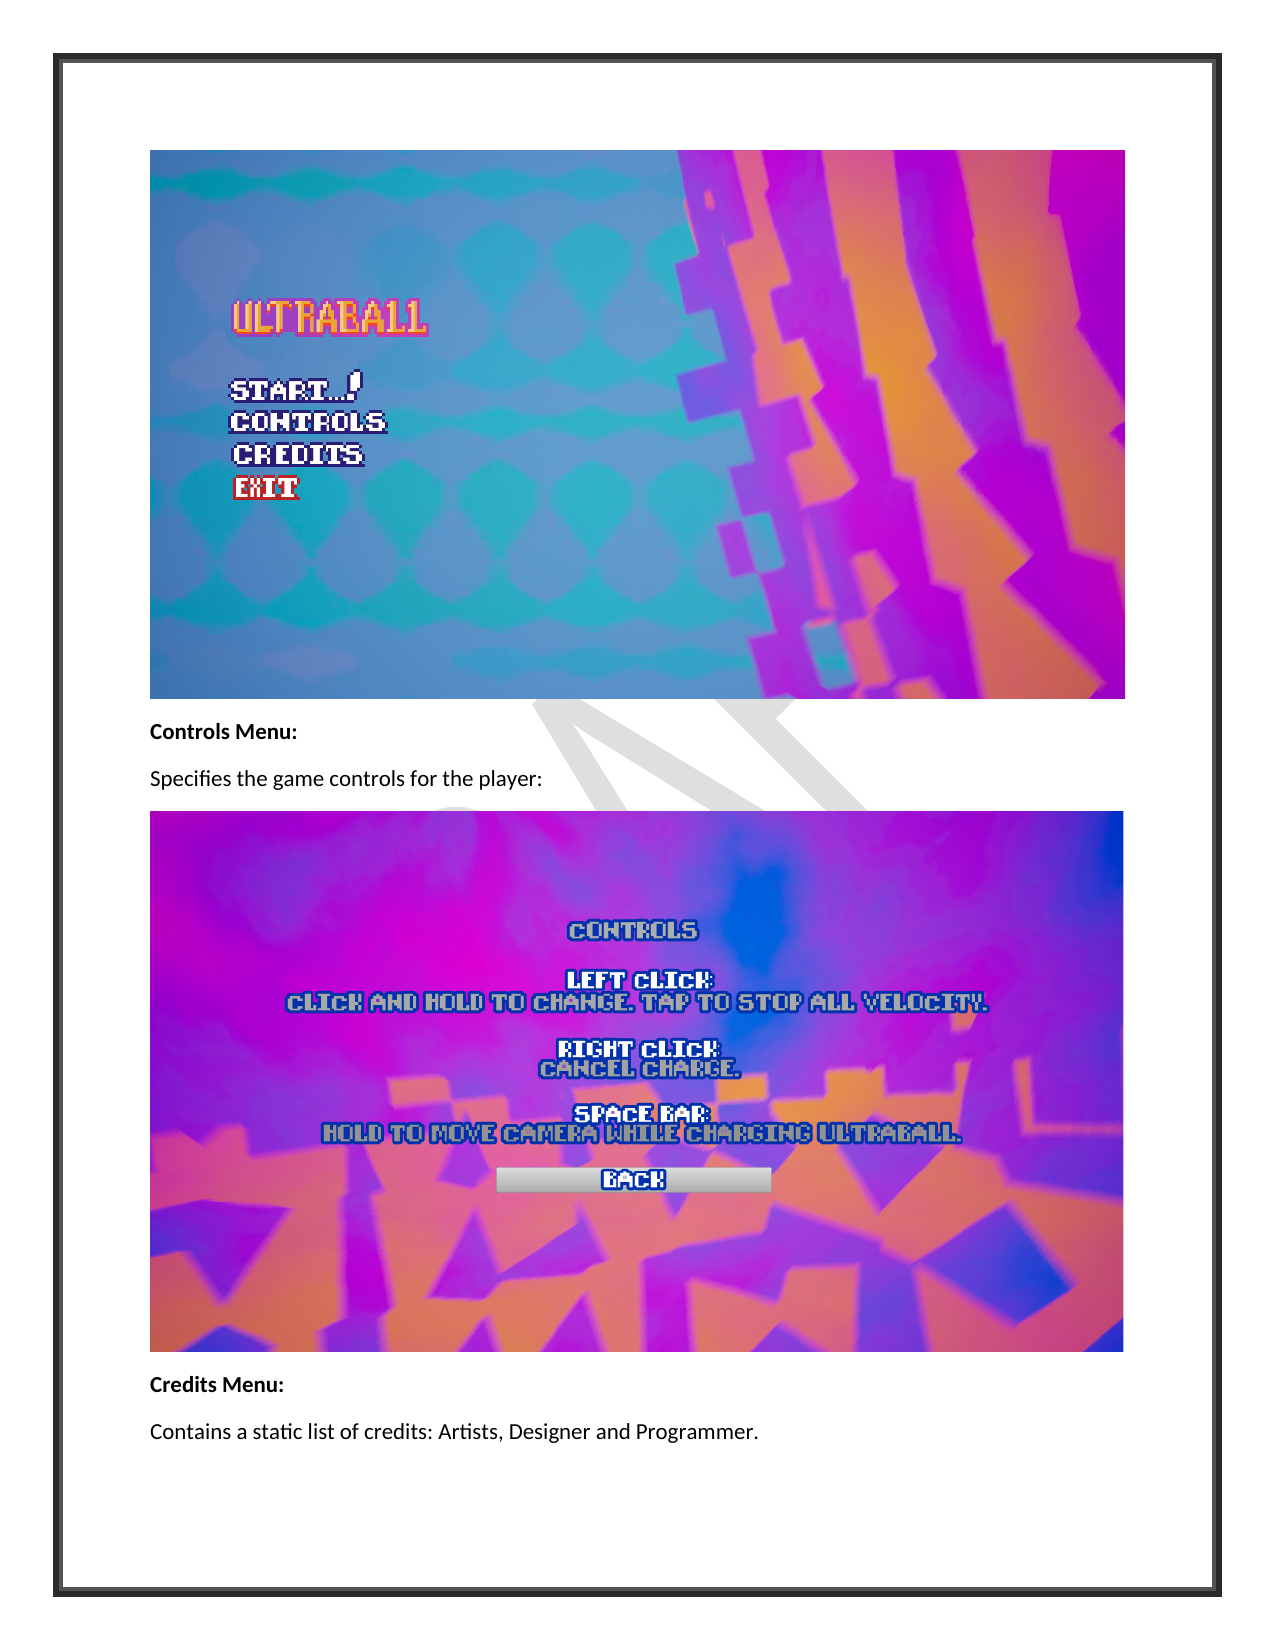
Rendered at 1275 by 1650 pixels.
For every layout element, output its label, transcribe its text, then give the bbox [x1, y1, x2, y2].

text Specifies the game controls for the player: [150, 764, 1125, 792]
text Credits Menu: [150, 1371, 1125, 1398]
text Controls Menu: [150, 717, 1125, 745]
picture [150, 811, 1124, 1352]
picture [150, 150, 1125, 699]
text Contains a static list of credits: Artists, Designer and Programmer. [150, 1417, 1125, 1445]
